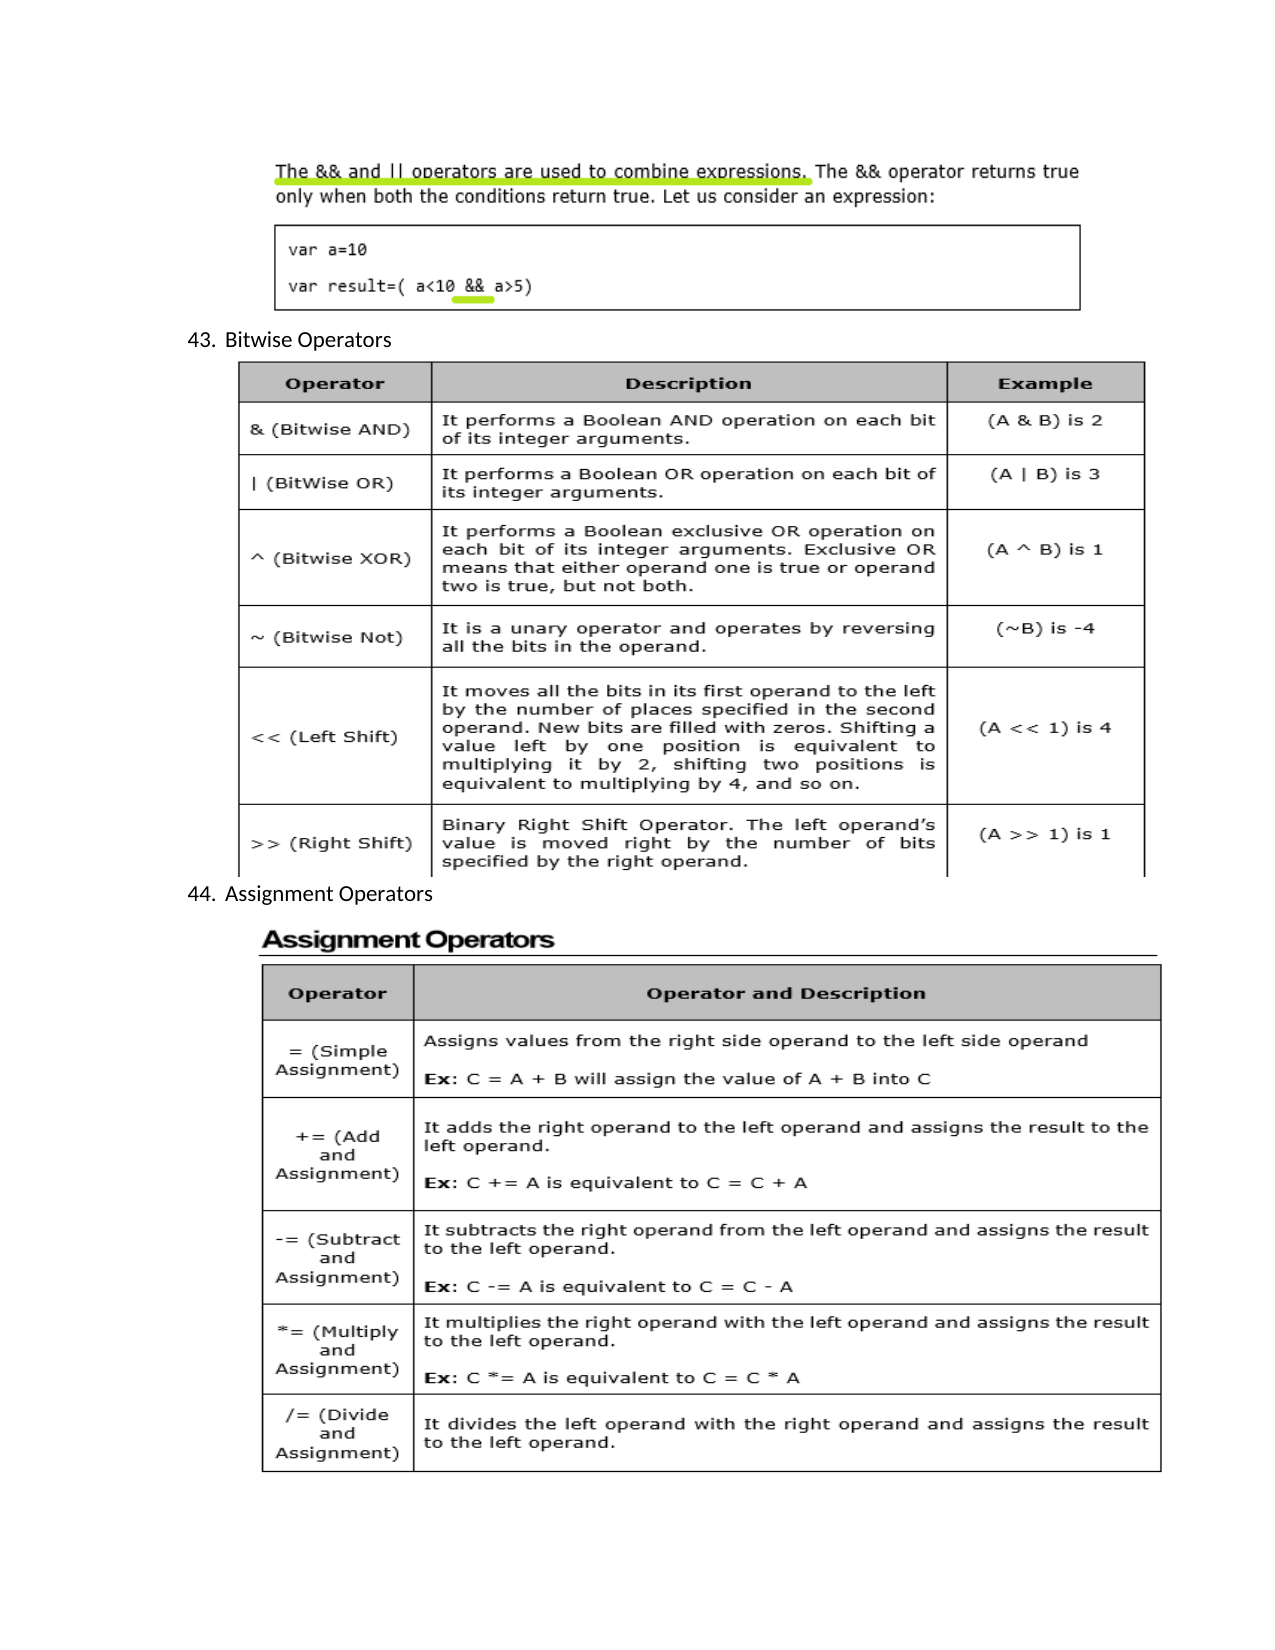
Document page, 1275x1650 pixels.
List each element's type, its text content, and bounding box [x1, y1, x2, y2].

list Assignment Operators [187, 879, 1125, 907]
picture [225, 357, 1164, 877]
list Bitwise Operators [187, 326, 1125, 354]
picture [225, 150, 1121, 324]
picture [225, 911, 1199, 1486]
